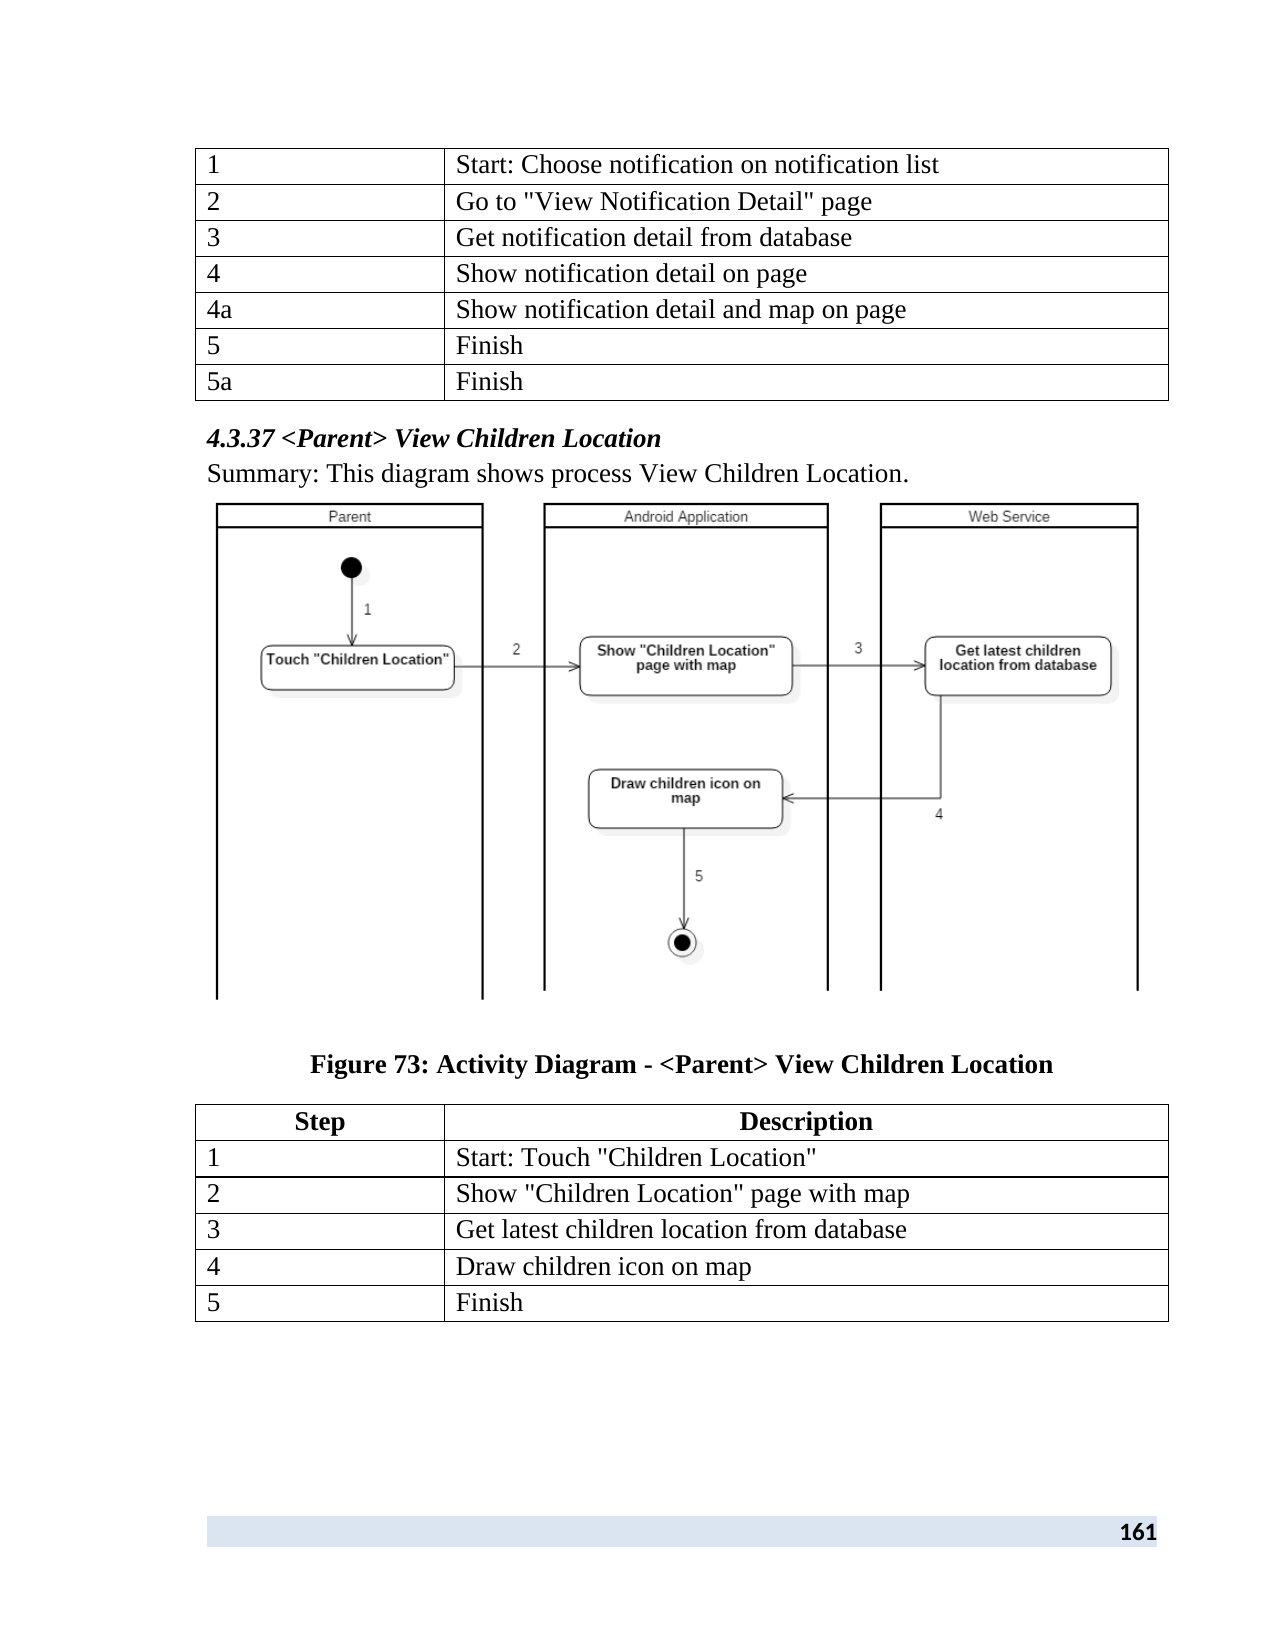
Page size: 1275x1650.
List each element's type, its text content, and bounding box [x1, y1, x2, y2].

picture [206, 493, 1182, 1044]
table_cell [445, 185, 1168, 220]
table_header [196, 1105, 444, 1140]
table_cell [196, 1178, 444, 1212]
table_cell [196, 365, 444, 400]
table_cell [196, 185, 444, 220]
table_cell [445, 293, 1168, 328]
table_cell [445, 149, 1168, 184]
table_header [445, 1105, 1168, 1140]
text Figure 73: Activity Diagram - <Parent> View Children Location [207, 1048, 1157, 1079]
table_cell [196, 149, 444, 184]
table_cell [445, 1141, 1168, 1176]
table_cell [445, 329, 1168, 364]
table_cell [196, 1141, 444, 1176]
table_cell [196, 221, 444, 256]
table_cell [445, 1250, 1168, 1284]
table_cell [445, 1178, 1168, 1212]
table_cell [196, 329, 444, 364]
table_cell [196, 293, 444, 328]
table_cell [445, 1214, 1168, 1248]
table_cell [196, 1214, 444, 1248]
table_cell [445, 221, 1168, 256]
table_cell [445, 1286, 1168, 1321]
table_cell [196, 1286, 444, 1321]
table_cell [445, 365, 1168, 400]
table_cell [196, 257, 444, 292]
subtitle 4.3.37 <Parent> View Children Location [207, 422, 1157, 453]
text Summary: This diagram shows process View Children Location. [207, 457, 1157, 489]
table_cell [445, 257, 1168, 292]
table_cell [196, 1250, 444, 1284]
